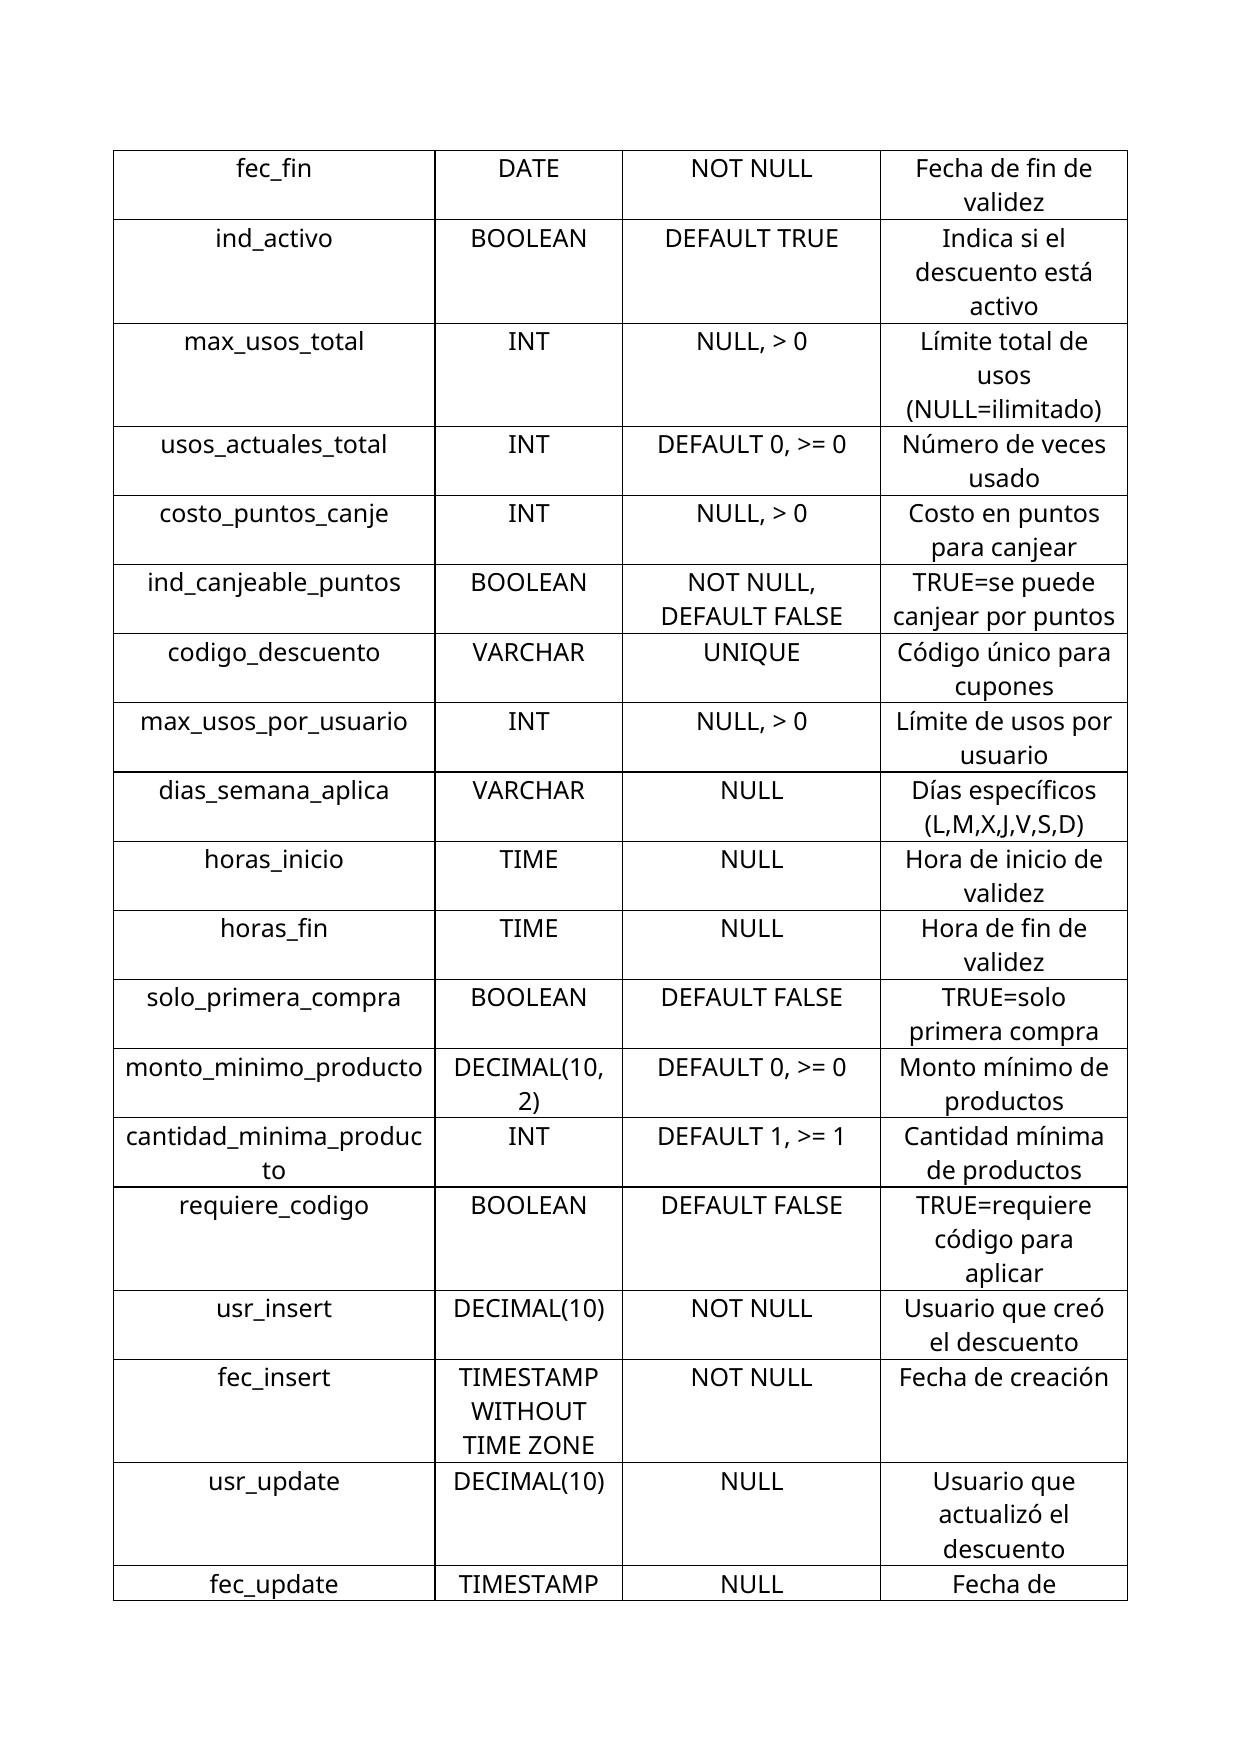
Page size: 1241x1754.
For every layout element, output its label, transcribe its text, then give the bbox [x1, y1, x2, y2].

table_cell TRUE=se puede canjear por puntos [881, 565, 1127, 633]
table_cell TRUE=solo primera compra [881, 980, 1127, 1048]
table_cell INT [436, 1118, 622, 1186]
table_cell DECIMAL(10,2) [436, 1049, 622, 1117]
table_cell Fecha de fin de validez [881, 151, 1127, 219]
table_cell Días específicos (L,M,X,J,V,S,D) [881, 773, 1127, 841]
table_cell NULL [623, 773, 880, 841]
table_cell Número de veces usado [881, 427, 1127, 495]
table_cell Límite total de usos (NULL=ilimitado) [881, 324, 1127, 426]
table_cell Hora de inicio de validez [881, 842, 1127, 910]
table_cell horas_fin [114, 911, 434, 979]
table_cell NULL [623, 842, 880, 910]
table_cell NULL [623, 1463, 880, 1565]
table_cell INT [436, 427, 622, 495]
table_cell INT [436, 703, 622, 771]
table_cell Indica si el descuento está activo [881, 220, 1127, 322]
table_cell NULL [623, 911, 880, 979]
table_cell NULL [623, 1566, 880, 1600]
table_cell horas_inicio [114, 842, 434, 910]
table_cell Código único para cupones [881, 634, 1127, 702]
table_cell Hora de fin de validez [881, 911, 1127, 979]
table_cell Fecha de creación [881, 1360, 1127, 1462]
table_cell DEFAULT 0, >= 0 [623, 427, 880, 495]
table_cell NULL, > 0 [623, 324, 880, 426]
table_cell usr_insert [114, 1291, 434, 1359]
table_cell Costo en puntos para canjear [881, 496, 1127, 564]
table_cell UNIQUE [623, 634, 880, 702]
table_cell Monto mínimo de productos [881, 1049, 1127, 1117]
table_cell costo_puntos_canje [114, 496, 434, 564]
table_cell cantidad_minima_producto [114, 1118, 434, 1186]
table_cell BOOLEAN [436, 1188, 622, 1290]
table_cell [436, 1566, 622, 1600]
table_cell TRUE=requiere código para aplicar [881, 1188, 1127, 1290]
table_cell DEFAULT 1, >= 1 [623, 1118, 880, 1186]
table_cell DECIMAL(10) [436, 1463, 622, 1565]
table_cell fec_update [114, 1566, 434, 1600]
table_cell fec_insert [114, 1360, 434, 1462]
table_cell dias_semana_aplica [114, 773, 434, 841]
table_cell INT [436, 496, 622, 564]
table_cell TIMESTAMP WITHOUT TIME ZONE [436, 1360, 622, 1462]
table_cell NULL, > 0 [623, 496, 880, 564]
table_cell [881, 1566, 1127, 1600]
table_cell usos_actuales_total [114, 427, 434, 495]
table_cell NULL, > 0 [623, 703, 880, 771]
table_cell DEFAULT FALSE [623, 980, 880, 1048]
table_cell NOT NULL, DEFAULT FALSE [623, 565, 880, 633]
table_cell BOOLEAN [436, 565, 622, 633]
table_cell TIME [436, 911, 622, 979]
table_cell NOT NULL [623, 151, 880, 219]
table_cell ind_canjeable_puntos [114, 565, 434, 633]
table_cell monto_minimo_producto [114, 1049, 434, 1117]
table_cell Cantidad mínima de productos [881, 1118, 1127, 1186]
table_cell max_usos_total [114, 324, 434, 426]
table_cell DATE [436, 151, 622, 219]
table_cell usr_update [114, 1463, 434, 1565]
table_cell BOOLEAN [436, 220, 622, 322]
table_cell DEFAULT TRUE [623, 220, 880, 322]
table_cell Usuario que creó el descuento [881, 1291, 1127, 1359]
table_cell DEFAULT 0, >= 0 [623, 1049, 880, 1117]
table_cell INT [436, 324, 622, 426]
table_cell Límite de usos por usuario [881, 703, 1127, 771]
table_cell max_usos_por_usuario [114, 703, 434, 771]
table_cell VARCHAR [436, 634, 622, 702]
table_cell TIME [436, 842, 622, 910]
table_cell solo_primera_compra [114, 980, 434, 1048]
table_cell NOT NULL [623, 1360, 880, 1462]
table_cell fec_fin [114, 151, 434, 219]
table_cell DECIMAL(10) [436, 1291, 622, 1359]
table_cell BOOLEAN [436, 980, 622, 1048]
table_cell NOT NULL [623, 1291, 880, 1359]
table_cell requiere_codigo [114, 1188, 434, 1290]
table_cell ind_activo [114, 220, 434, 322]
table_cell Usuario que actualizó el descuento [881, 1463, 1127, 1565]
table_cell VARCHAR [436, 773, 622, 841]
table_cell codigo_descuento [114, 634, 434, 702]
table_cell DEFAULT FALSE [623, 1188, 880, 1290]
